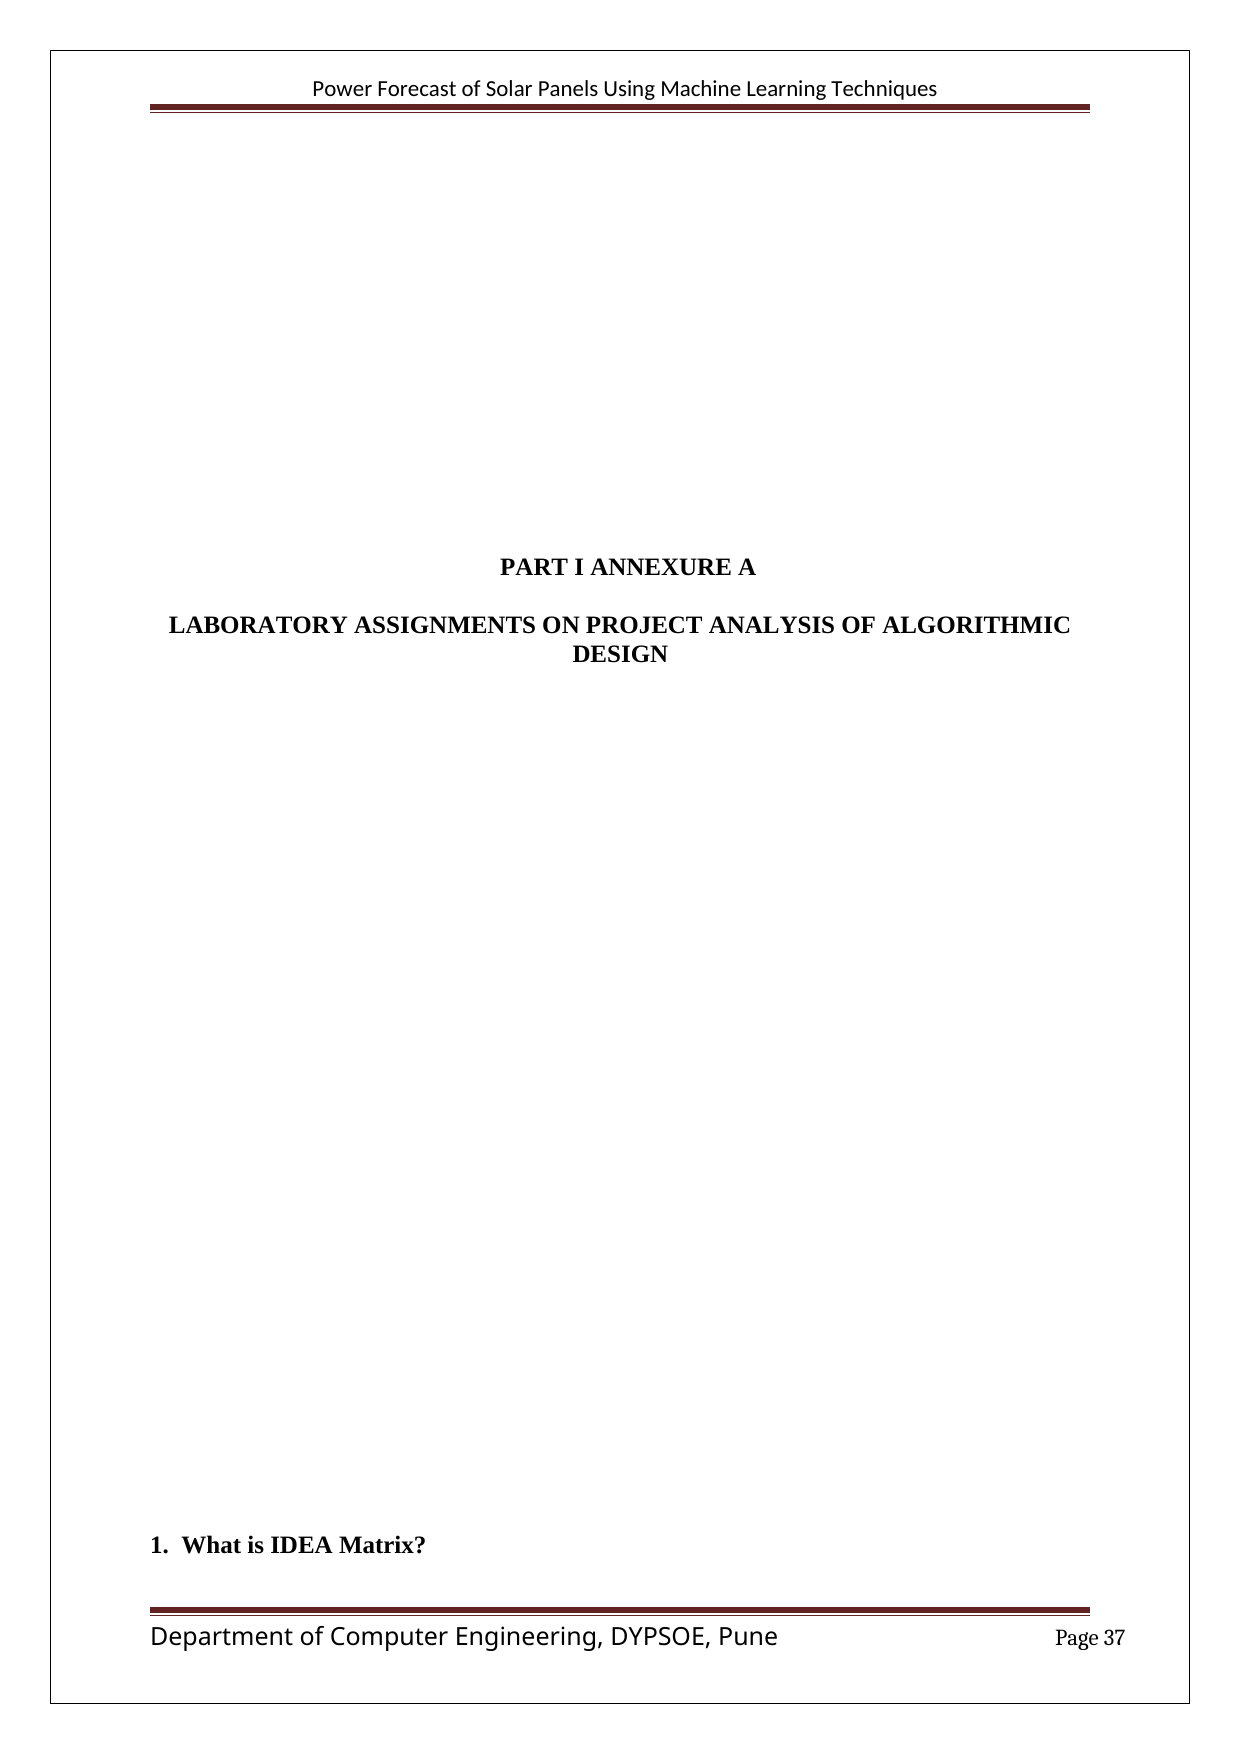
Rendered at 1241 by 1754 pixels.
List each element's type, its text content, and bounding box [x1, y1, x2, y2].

text LABORATORY ASSIGNMENTS ON PROJECT ANALYSIS OF ALGORITHMIC DESIGN [150, 610, 1090, 667]
text PART I ANNEXURE A [375, 552, 1090, 581]
text 1. What is IDEA Matrix? [150, 1530, 1090, 1559]
